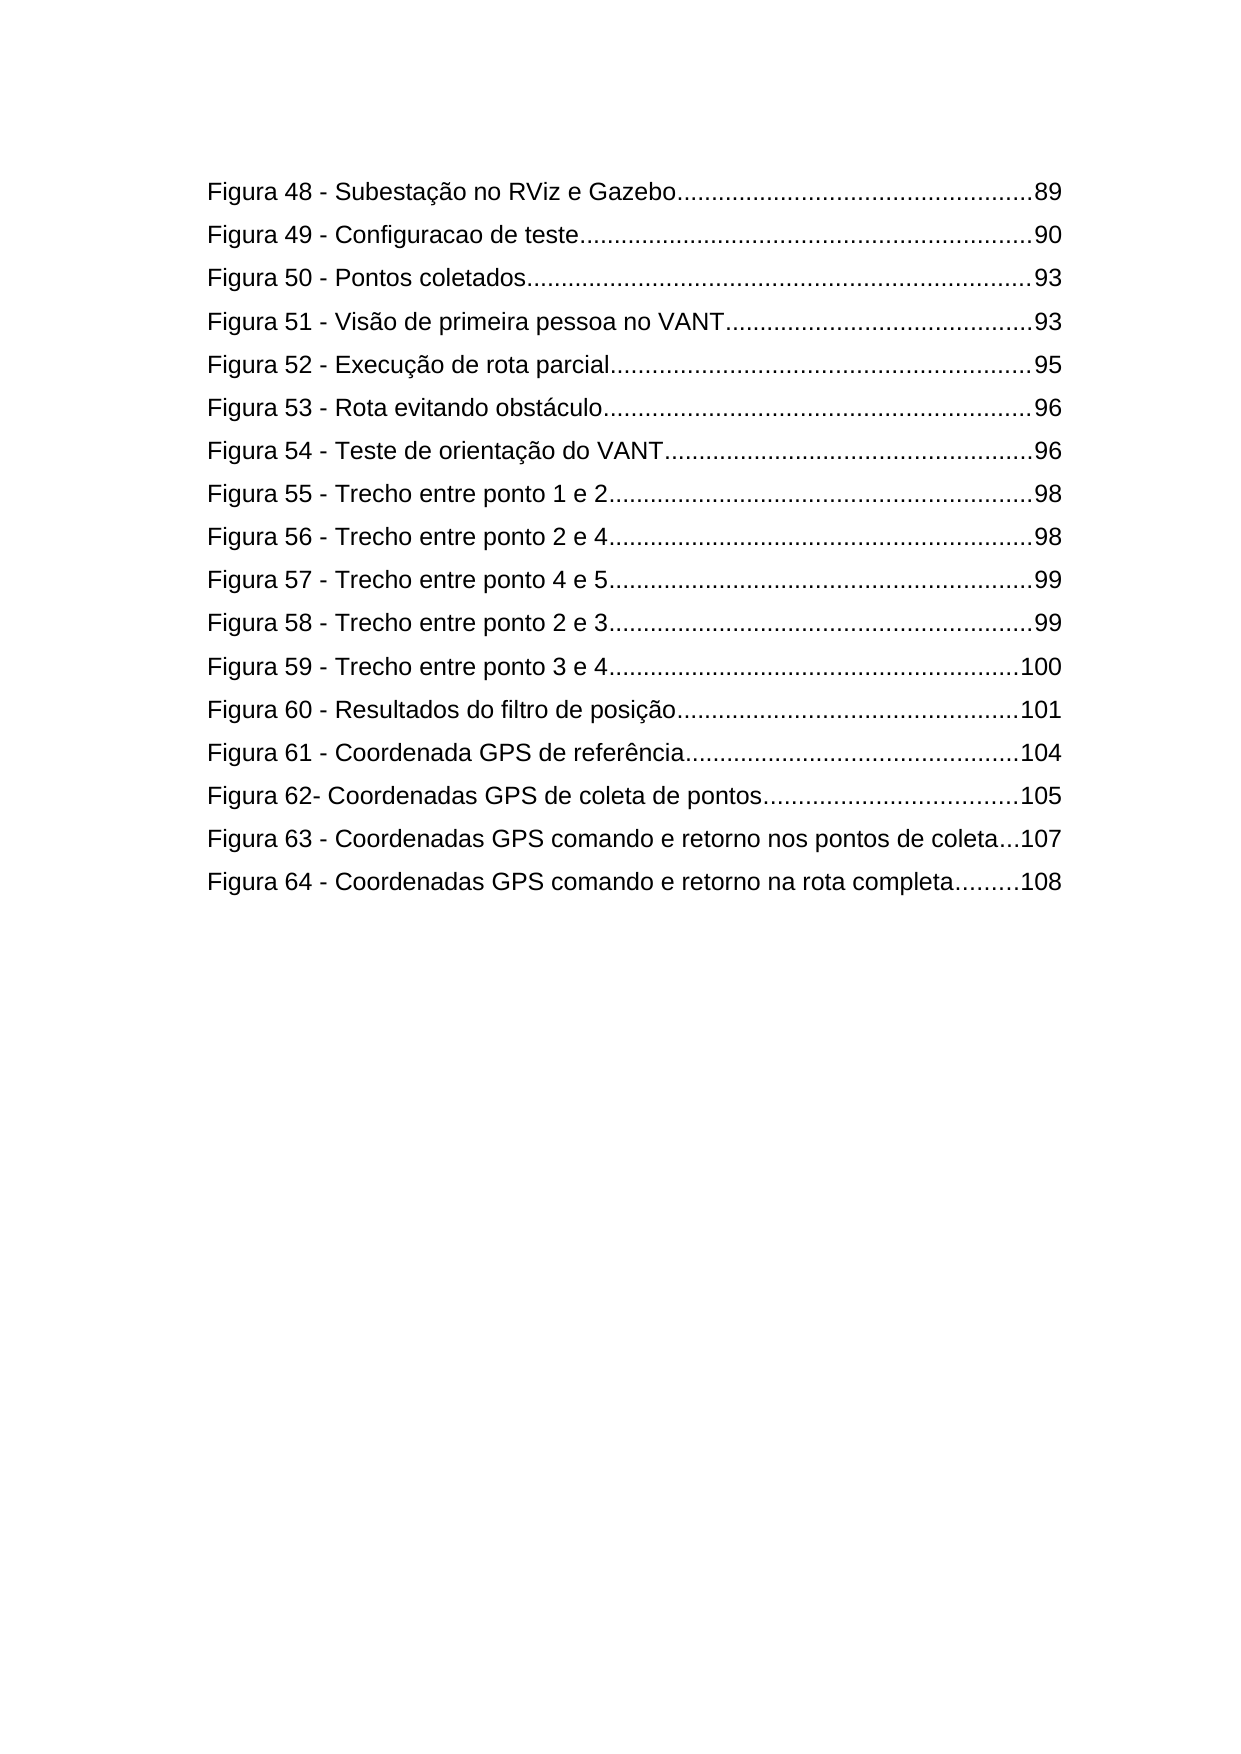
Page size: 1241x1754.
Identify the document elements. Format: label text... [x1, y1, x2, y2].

text Figura 60 - Resultados do filtro de posição 101 [118, 695, 1063, 723]
text Figura 59 - Trecho entre ponto 3 e 4 100 [118, 652, 1063, 680]
text Figura 57 - Trecho entre ponto 4 e 5 99 [118, 565, 1063, 594]
text Figura 56 - Trecho entre ponto 2 e 4 98 [118, 522, 1063, 551]
text Figura 53 - Rota evitando obstáculo 96 [118, 393, 1063, 422]
text Figura 55 - Trecho entre ponto 1 e 2 98 [118, 479, 1063, 508]
text Figura 52 - Execução de rota parcial 95 [118, 350, 1063, 378]
text Figura 49 - Configuracao de teste 90 [118, 220, 1063, 249]
text Figura 63 - Coordenadas GPS comando e retorno nos pontos de coleta 107 [118, 824, 1063, 853]
text Figura 64 - Coordenadas GPS comando e retorno na rota completa 108 [118, 867, 1063, 896]
text Figura 48 - Subestação no RViz e Gazebo 89 [118, 177, 1063, 206]
text Figura 61 - Coordenada GPS de referência 104 [118, 738, 1063, 767]
text Figura 50 - Pontos coletados 93 [118, 263, 1063, 292]
text Figura 62- Coordenadas GPS de coleta de pontos 105 [118, 781, 1063, 810]
text Figura 58 - Trecho entre ponto 2 e 3 99 [118, 608, 1063, 637]
text Figura 54 - Teste de orientação do VANT 96 [118, 436, 1063, 465]
text Figura 51 - Visão de primeira pessoa no VANT 93 [118, 307, 1063, 335]
